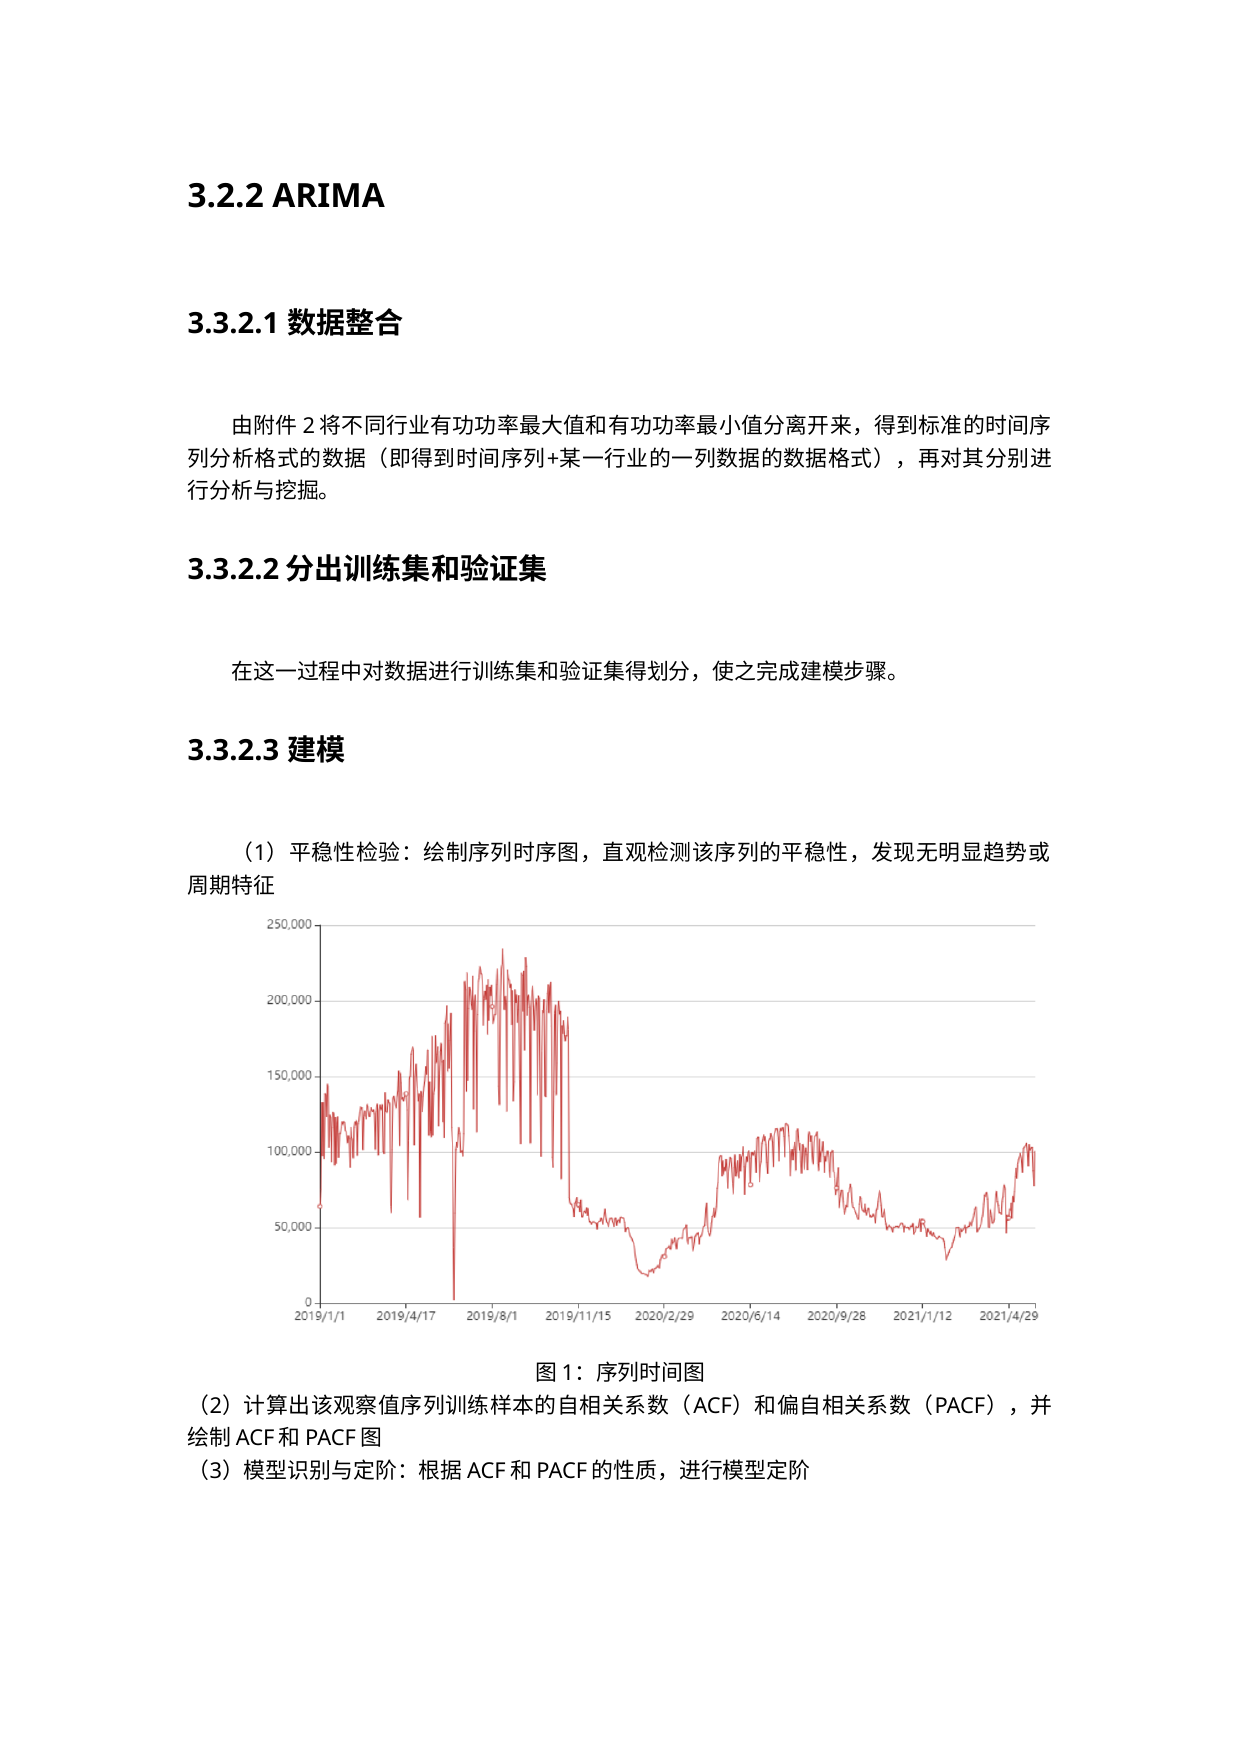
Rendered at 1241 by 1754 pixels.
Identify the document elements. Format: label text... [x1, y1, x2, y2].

text 图1：序列时间图 [187, 1355, 1053, 1387]
list 模型识别与定阶：根据ACF和PACF的性质，进行模型定阶 [187, 1452, 1053, 1485]
picture [231, 900, 1096, 1334]
subtitle 3.2.2 ARIMA [187, 162, 1053, 227]
subtitle 3.3.2.1 数据整合 [187, 289, 1053, 354]
subtitle 3.3.2.2分出训练集和验证集 [187, 535, 1053, 600]
subtitle 3.3.2.3 建模 [187, 716, 1053, 781]
text （1）平稳性检验：绘制序列时序图，直观检测该序列的平稳性，发现无明显趋势或周期特征 [187, 835, 1053, 900]
text 在这一过程中对数据进行训练集和验证集得划分，使之完成建模步骤。 [187, 654, 1053, 686]
list 计算出该观察值序列训练样本的自相关系数（ACF）和偏自相关系数（PACF），并绘制ACF和PACF图 [187, 1387, 1053, 1452]
text 由附件2将不同行业有功功率最大值和有功功率最小值分离开来，得到标准的时间序列分析格式的数据（即得到时间序列+某一行业的一列数据的数据格式），再对其分别进行分析与挖掘。 [187, 408, 1053, 506]
